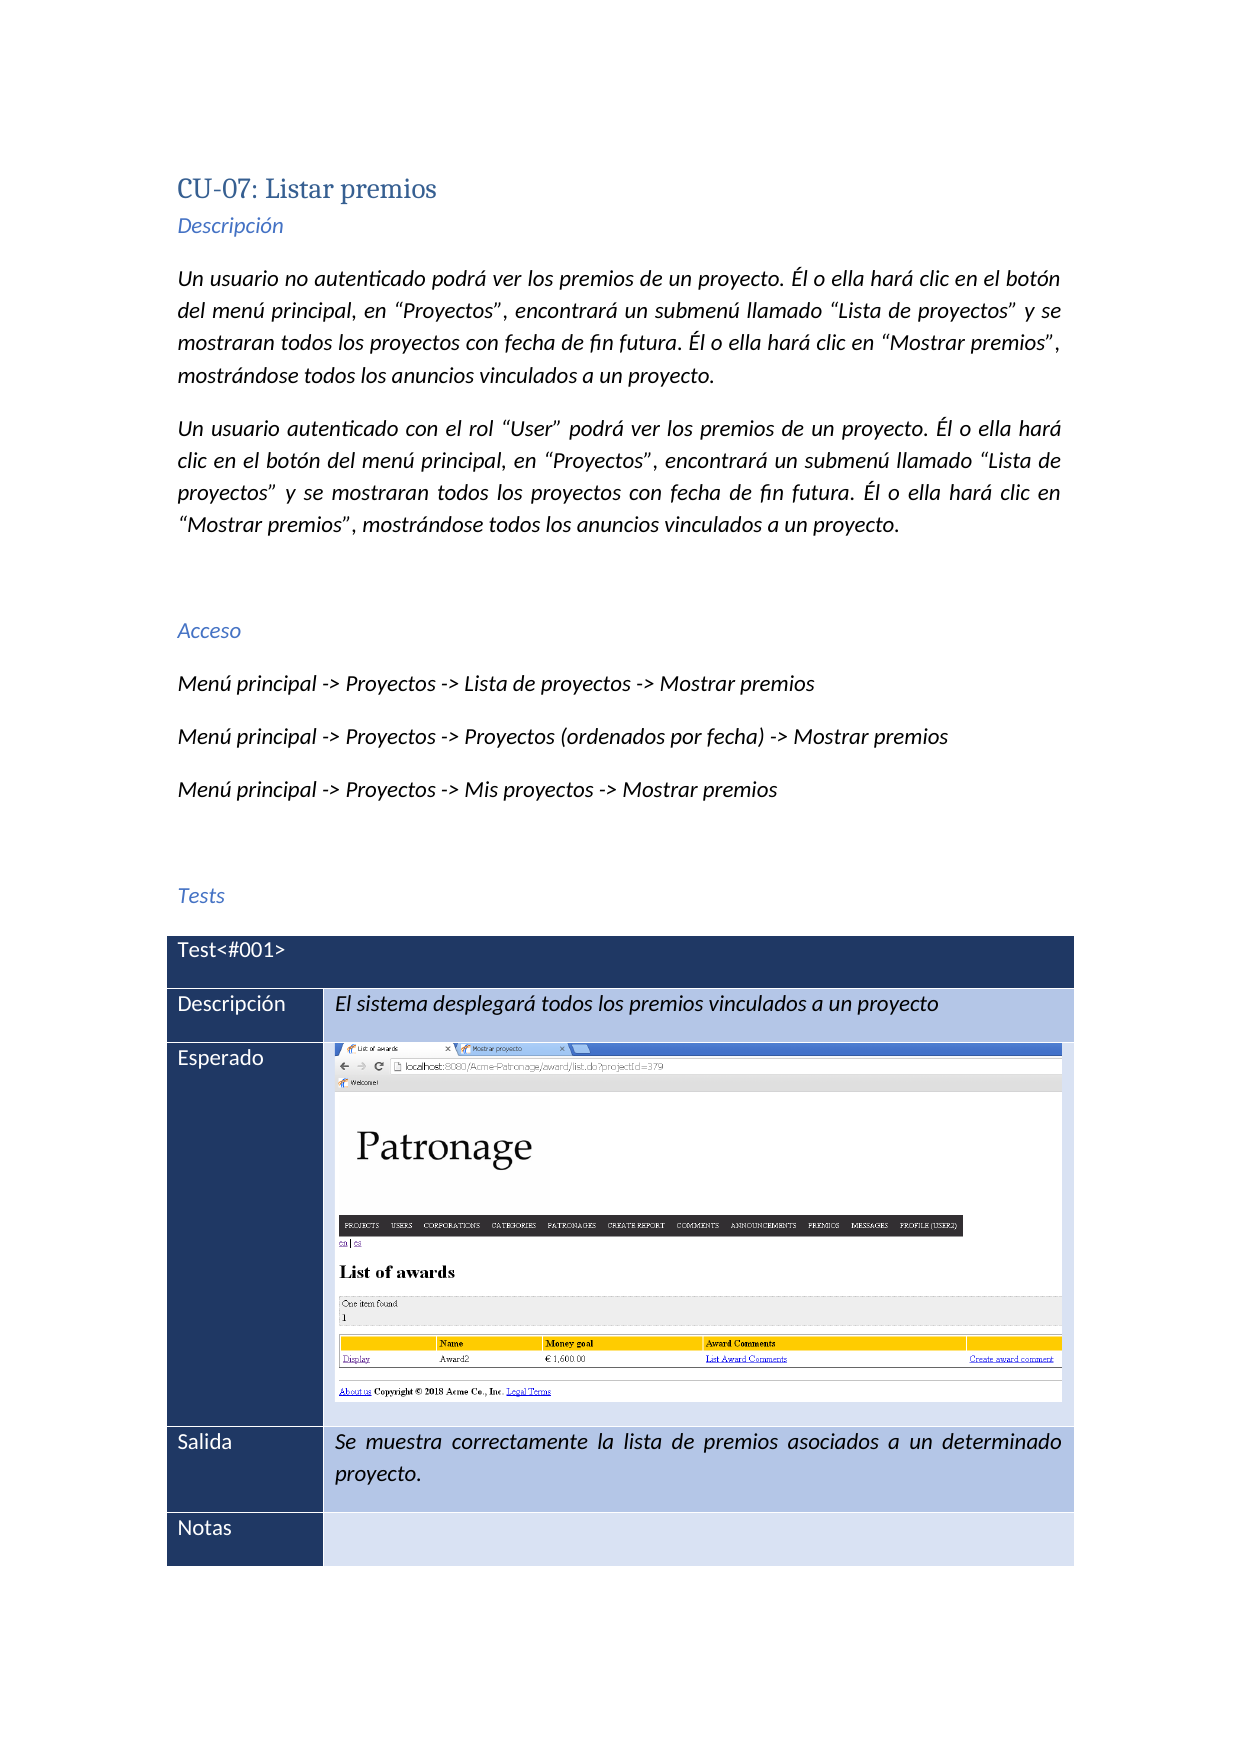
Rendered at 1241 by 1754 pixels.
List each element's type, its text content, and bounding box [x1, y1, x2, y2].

text Un usuario no autenticado podrá ver los premios de un proyecto. Él o ella hará clic en el botón del menú principal, en “Proyectos”, encontrará un submenú llamado “Lista de proyectos” y se mostraran todos los proyectos con fecha de fin futura. Él o ella hará clic en “Mostrar premios”, mostrándose todos los anuncios vinculados a un proyecto. [177, 264, 1063, 389]
text Menú principal -> Proyectos -> Proyectos (ordenados por fecha) -> Mostrar premios [177, 722, 1063, 750]
table_cell [324, 1513, 1074, 1566]
table_cell Salida [167, 1427, 323, 1512]
table_cell Descripción [167, 989, 323, 1042]
table_header Test<#001> [167, 936, 1074, 988]
table_cell Esperado [167, 1043, 323, 1426]
table_cell [324, 1043, 1074, 1426]
table_cell Notas [167, 1513, 323, 1566]
text CU-07: Listar premios [177, 173, 1063, 206]
table_cell Se muestra correctamente la lista de premios asociados a un determinado proyecto. [324, 1427, 1074, 1512]
text Menú principal -> Proyectos -> Mis proyectos -> Mostrar premios [177, 775, 1063, 803]
picture [334, 1043, 1062, 1402]
text Acceso [177, 616, 1063, 644]
text Descripción [177, 211, 1063, 239]
text Un usuario autenticado con el rol “User” podrá ver los premios de un proyecto. Él o ella hará clic en el botón del menú principal, en “Proyectos”, encontrará un submenú llamado “Lista de proyectos” y se mostraran todos los proyectos con fecha de fin futura. Él o ella hará clic en “Mostrar premios”, mostrándose todos los anuncios vinculados a un proyecto. [177, 414, 1063, 538]
text Tests [177, 881, 1063, 909]
table_cell El sistema desplegará todos los premios vinculados a un proyecto [324, 989, 1074, 1042]
text Menú principal -> Proyectos -> Lista de proyectos -> Mostrar premios [177, 669, 1063, 697]
